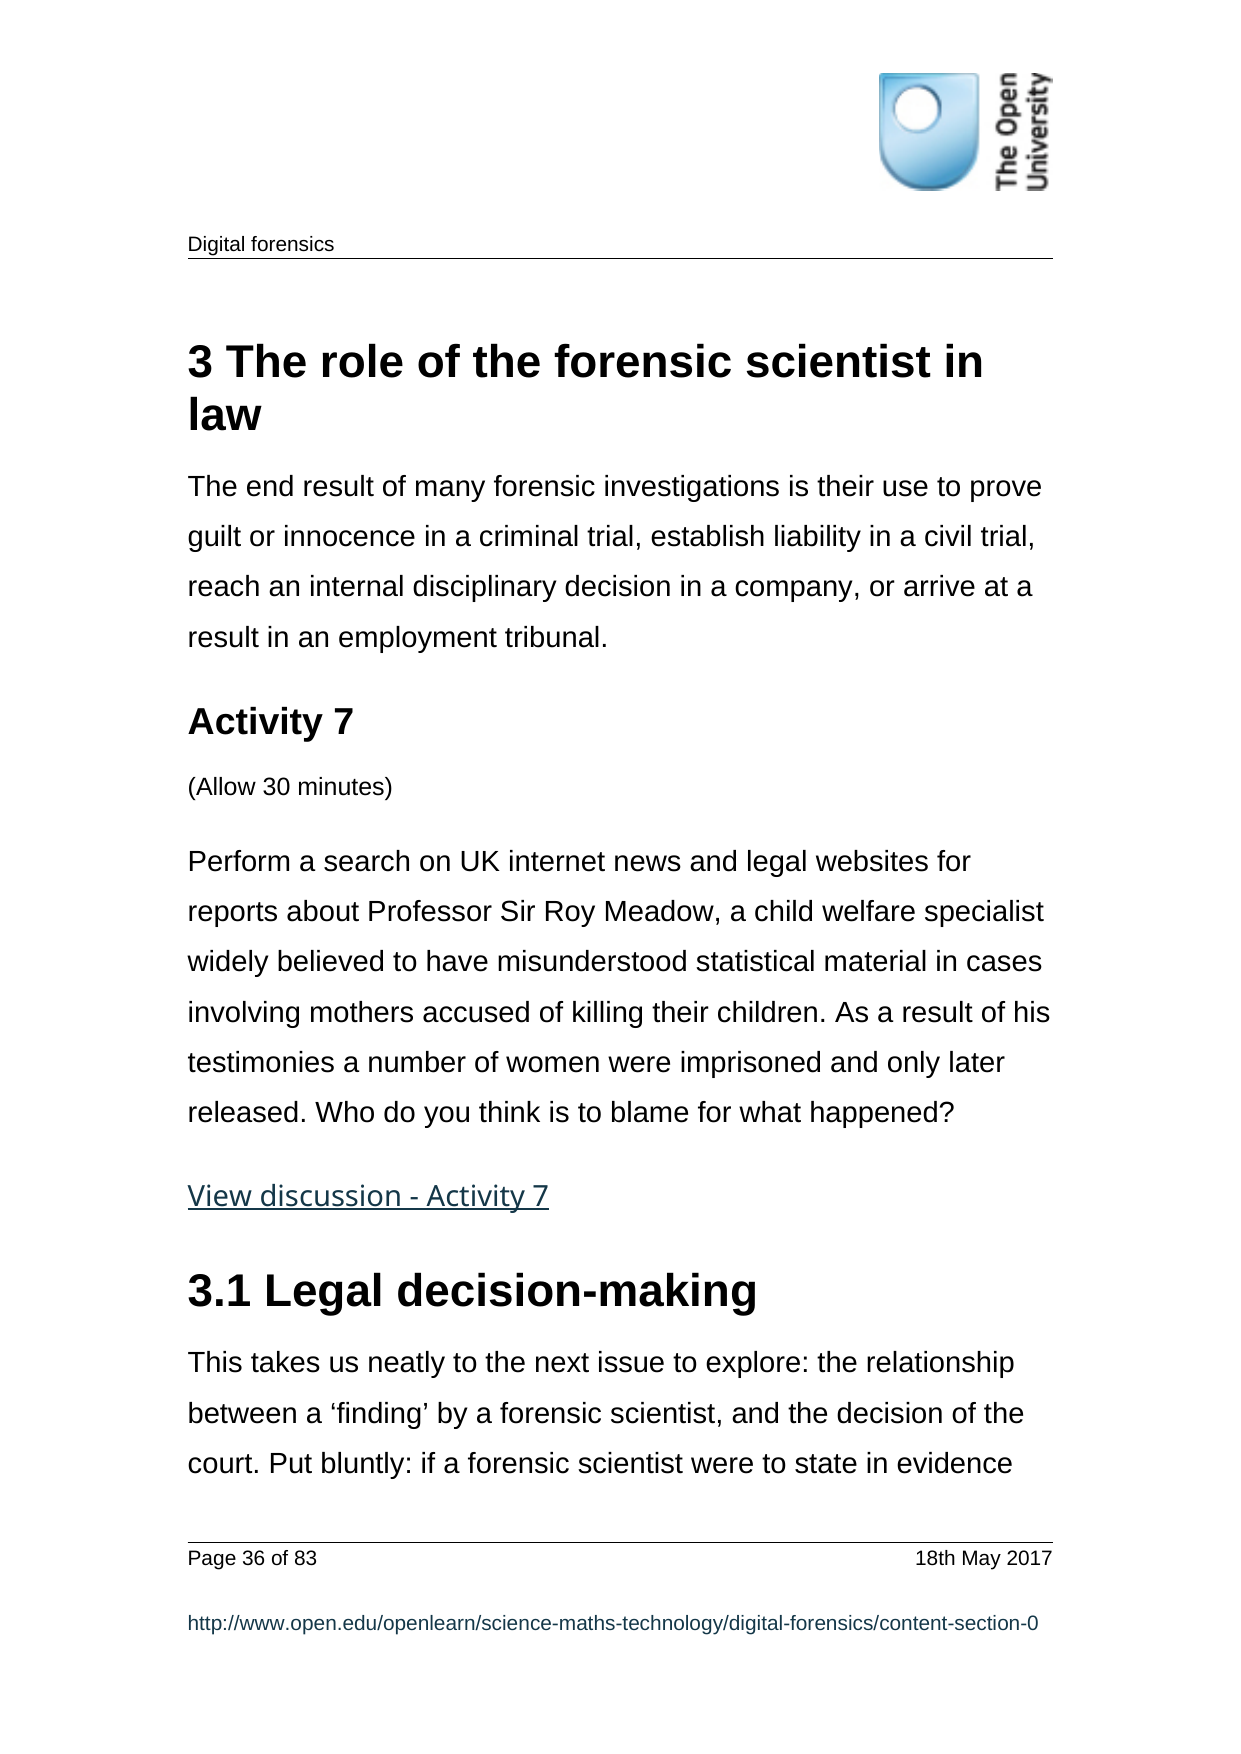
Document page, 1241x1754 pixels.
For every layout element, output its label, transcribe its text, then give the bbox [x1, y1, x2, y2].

subtitle 3.1 Legal decision-making [187, 1263, 1053, 1316]
picture [879, 73, 1053, 191]
text The end result of many forensic investigations is their use to prove guilt or innocence in a criminal trial, establish liability in a civil trial, reach an internal disciplinary decision in a company, or arrive at a result in an employment tribunal. [187, 469, 1053, 653]
subtitle 3 The role of the forensic scientist in law [187, 334, 1053, 440]
text Activity 7 [187, 699, 1053, 742]
text View discussion - Activity 7 [187, 1175, 1053, 1214]
text Perform a search on UK internet news and legal websites for reports about Professor Sir Roy Meadow, a child welfare specialist widely believed to have misunderstood statistical material in cases involving mothers accused of killing their children. As a result of his testimonies a number of women were imprisoned and only later released. Who do you think is to blame for what happened? [187, 844, 1053, 1129]
text (Allow 30 minutes) [187, 772, 1053, 800]
